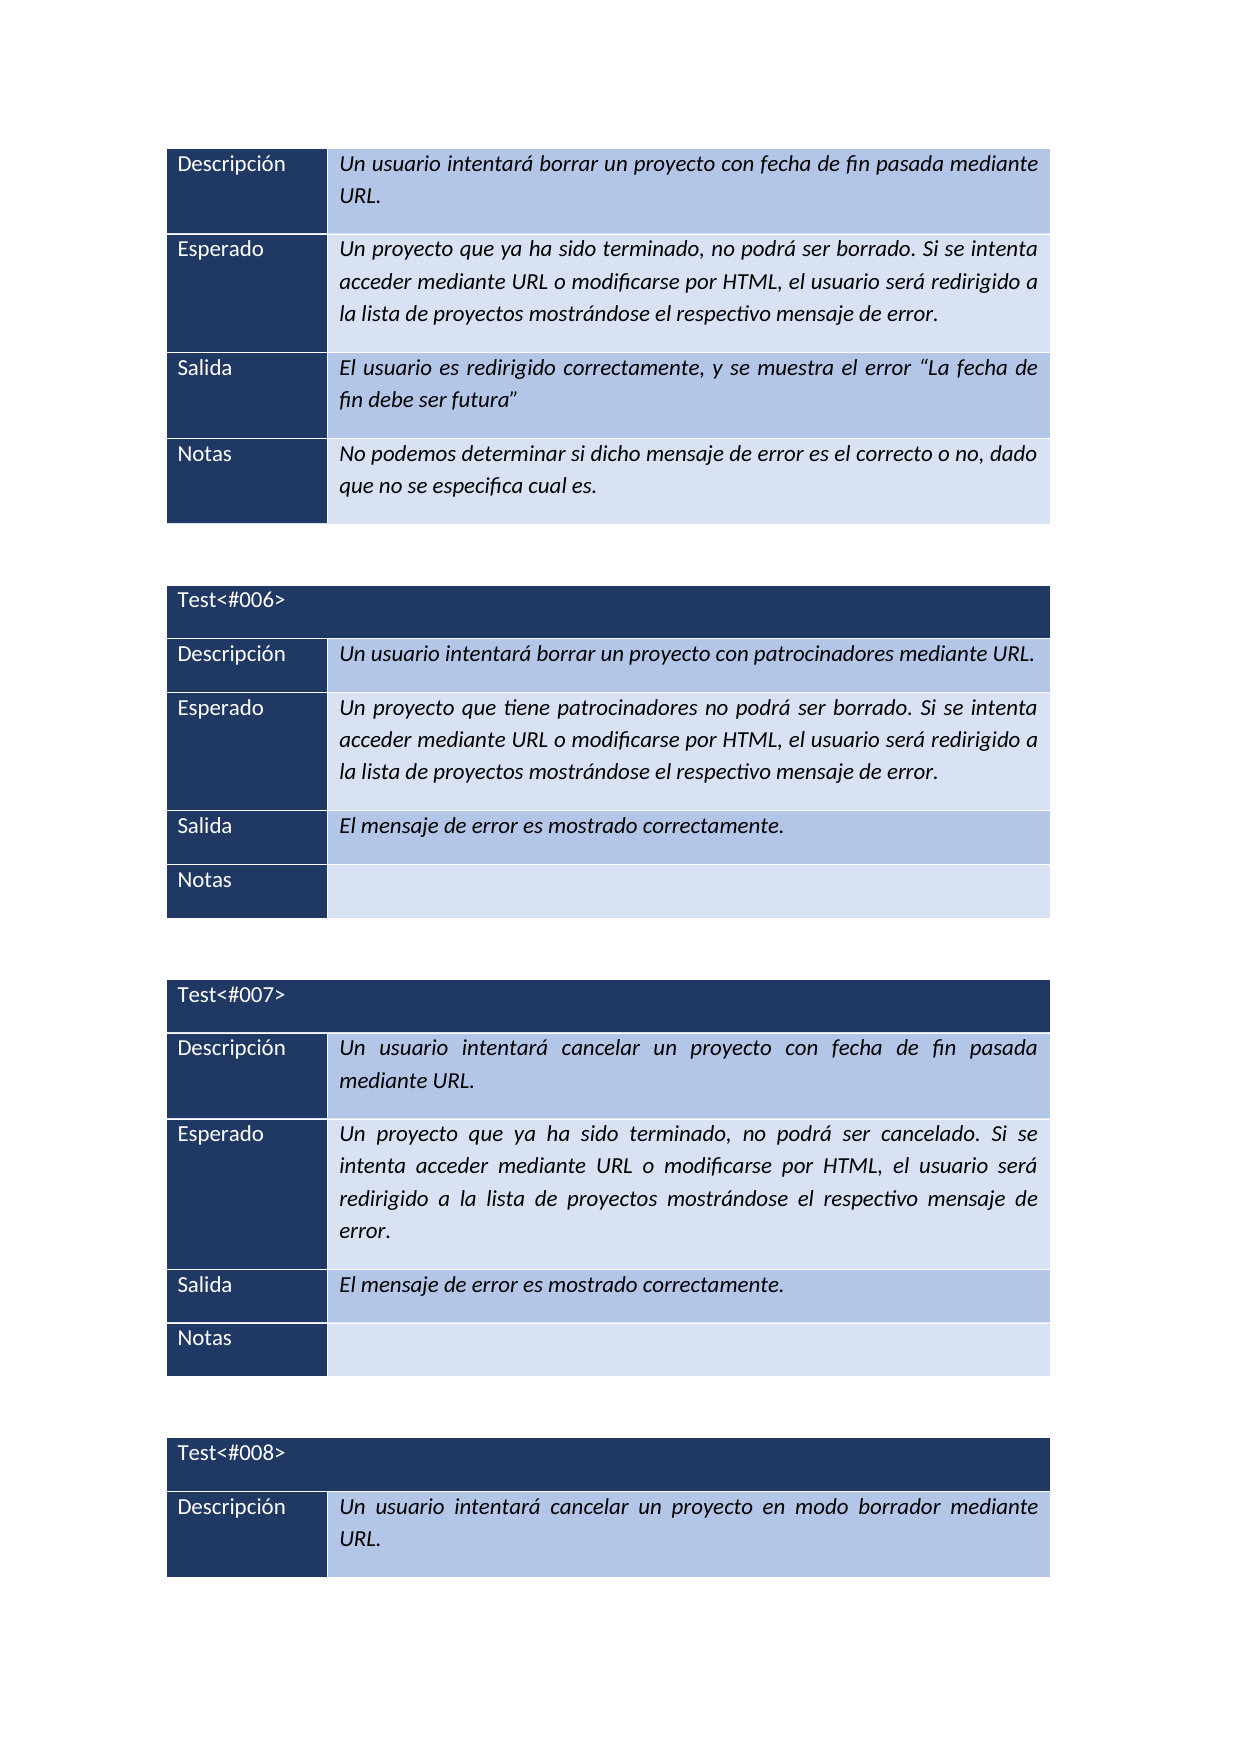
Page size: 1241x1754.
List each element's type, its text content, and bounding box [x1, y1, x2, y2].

table_cell Notas [167, 865, 327, 918]
table_cell Descripción [167, 149, 327, 233]
table_cell Un usuario intentará cancelar un proyecto en modo borrador mediante URL. [328, 1492, 1050, 1577]
table_header Test<#008> [167, 1438, 1050, 1491]
table_cell Esperado [167, 1120, 327, 1269]
table_cell [328, 865, 1050, 918]
table_cell Descripción [167, 639, 327, 692]
table_cell No podemos determinar si dicho mensaje de error es el correcto o no, dado que no se especifica cual es. [328, 439, 1050, 523]
table_header Test<#006> [167, 586, 1050, 638]
table_cell Un proyecto que ya ha sido terminado, no podrá ser borrado. Si se intenta acceder mediante URL o modificarse por HTML, el usuario será redirigido a la lista de proyectos mostrándose el respectivo mensaje de error. [328, 235, 1050, 352]
table_cell Descripción [167, 1034, 327, 1118]
table_cell Un usuario intentará cancelar un proyecto con fecha de fin pasada mediante URL. [328, 1034, 1050, 1118]
table_cell Salida [167, 811, 327, 864]
table_cell Notas [167, 1324, 327, 1376]
table_cell [328, 1324, 1050, 1376]
table_cell Notas [167, 439, 327, 523]
table_cell El usuario es redirigido correctamente, y se muestra el error “La fecha de fin debe ser futura” [328, 353, 1050, 438]
table_cell El mensaje de error es mostrado correctamente. [328, 1270, 1050, 1322]
table_cell Salida [167, 1270, 327, 1322]
table_cell Salida [167, 353, 327, 438]
table_cell Esperado [167, 693, 327, 810]
table_cell Esperado [167, 235, 327, 352]
table_cell Un usuario intentará borrar un proyecto con patrocinadores mediante URL. [328, 639, 1050, 692]
table_cell Un proyecto que ya ha sido terminado, no podrá ser cancelado. Si se intenta acceder mediante URL o modificarse por HTML, el usuario será redirigido a la lista de proyectos mostrándose el respectivo mensaje de error. [328, 1120, 1050, 1269]
table_cell Descripción [167, 1492, 327, 1577]
table_cell Un proyecto que tiene patrocinadores no podrá ser borrado. Si se intenta acceder mediante URL o modificarse por HTML, el usuario será redirigido a la lista de proyectos mostrándose el respectivo mensaje de error. [328, 693, 1050, 810]
table_cell El mensaje de error es mostrado correctamente. [328, 811, 1050, 864]
table_header Test<#007> [167, 980, 1050, 1032]
table_cell Un usuario intentará borrar un proyecto con fecha de fin pasada mediante URL. [328, 149, 1050, 233]
